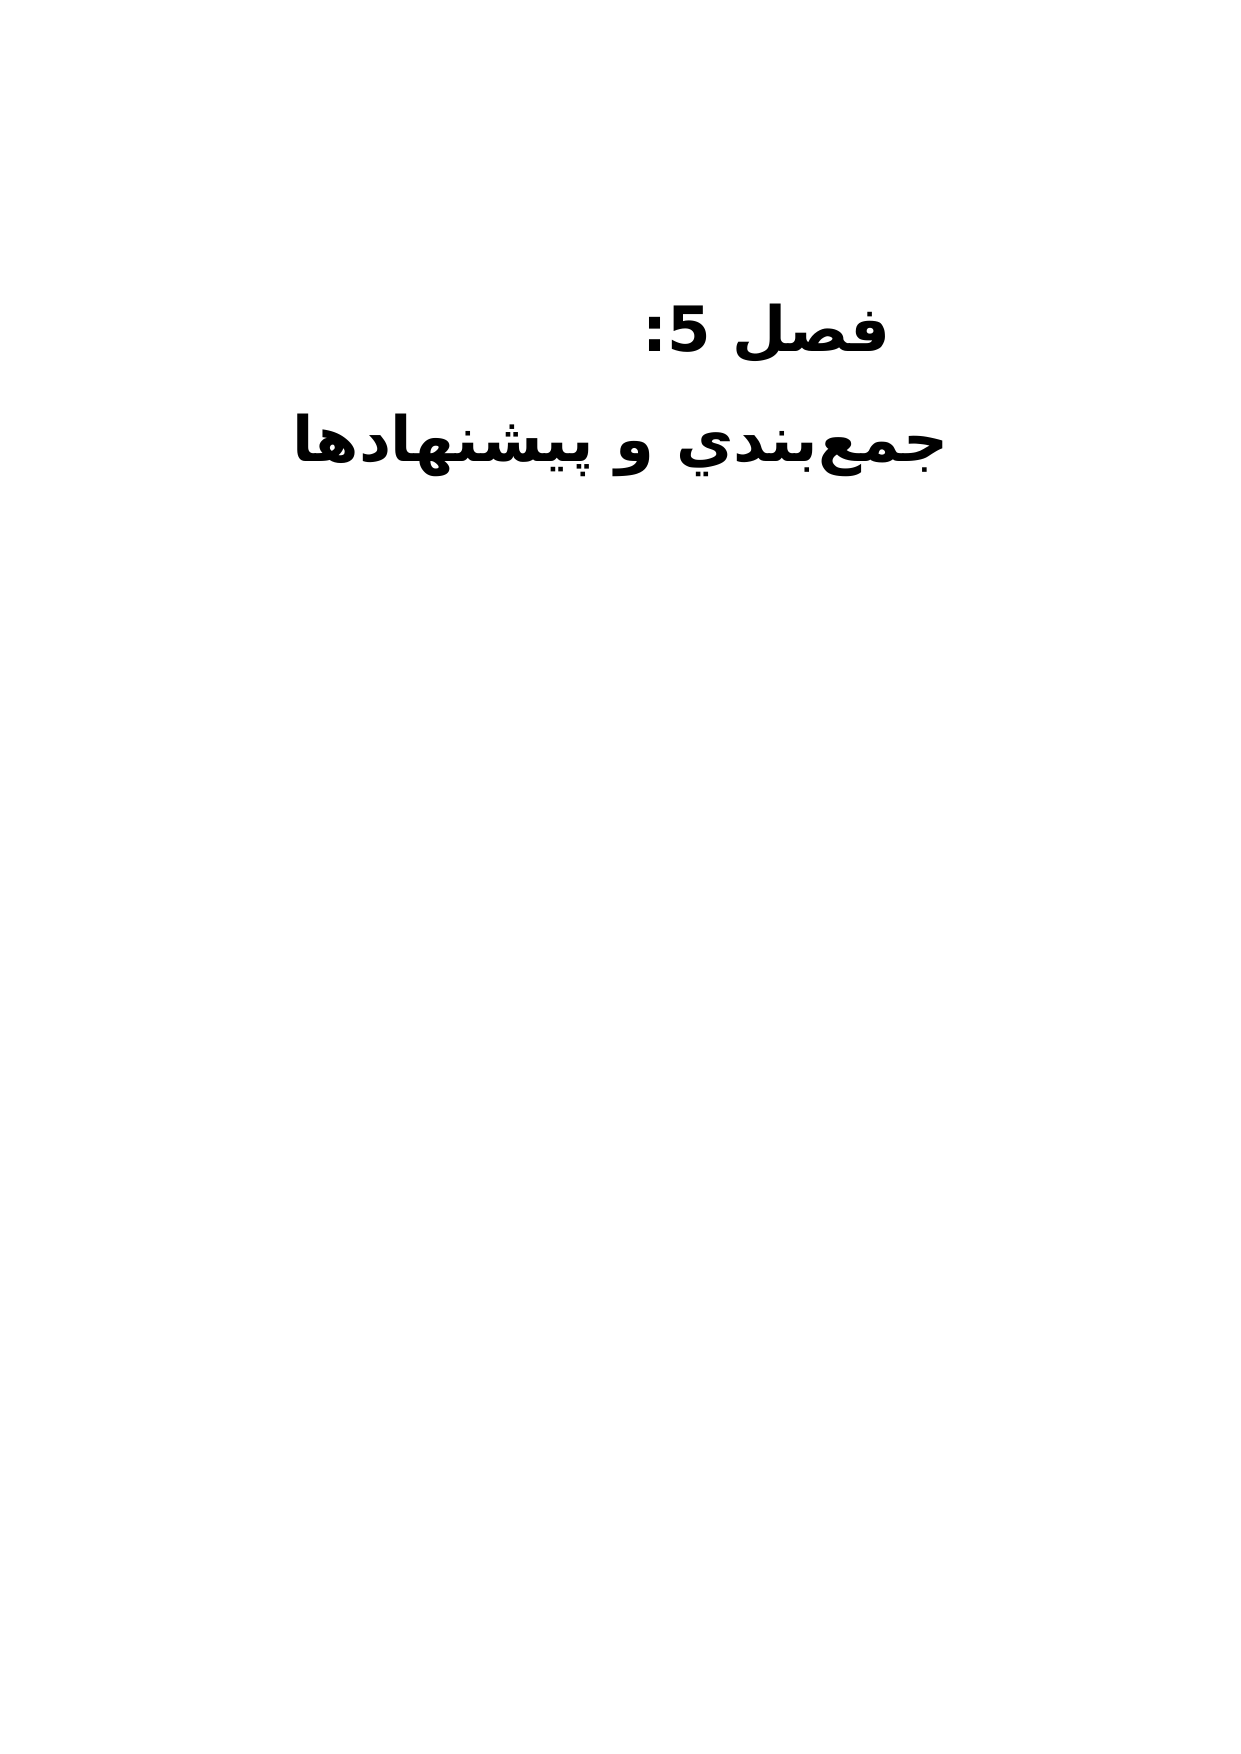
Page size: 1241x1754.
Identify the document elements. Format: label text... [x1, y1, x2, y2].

text جمع‌بندي و پيشنهادها [150, 294, 1090, 476]
